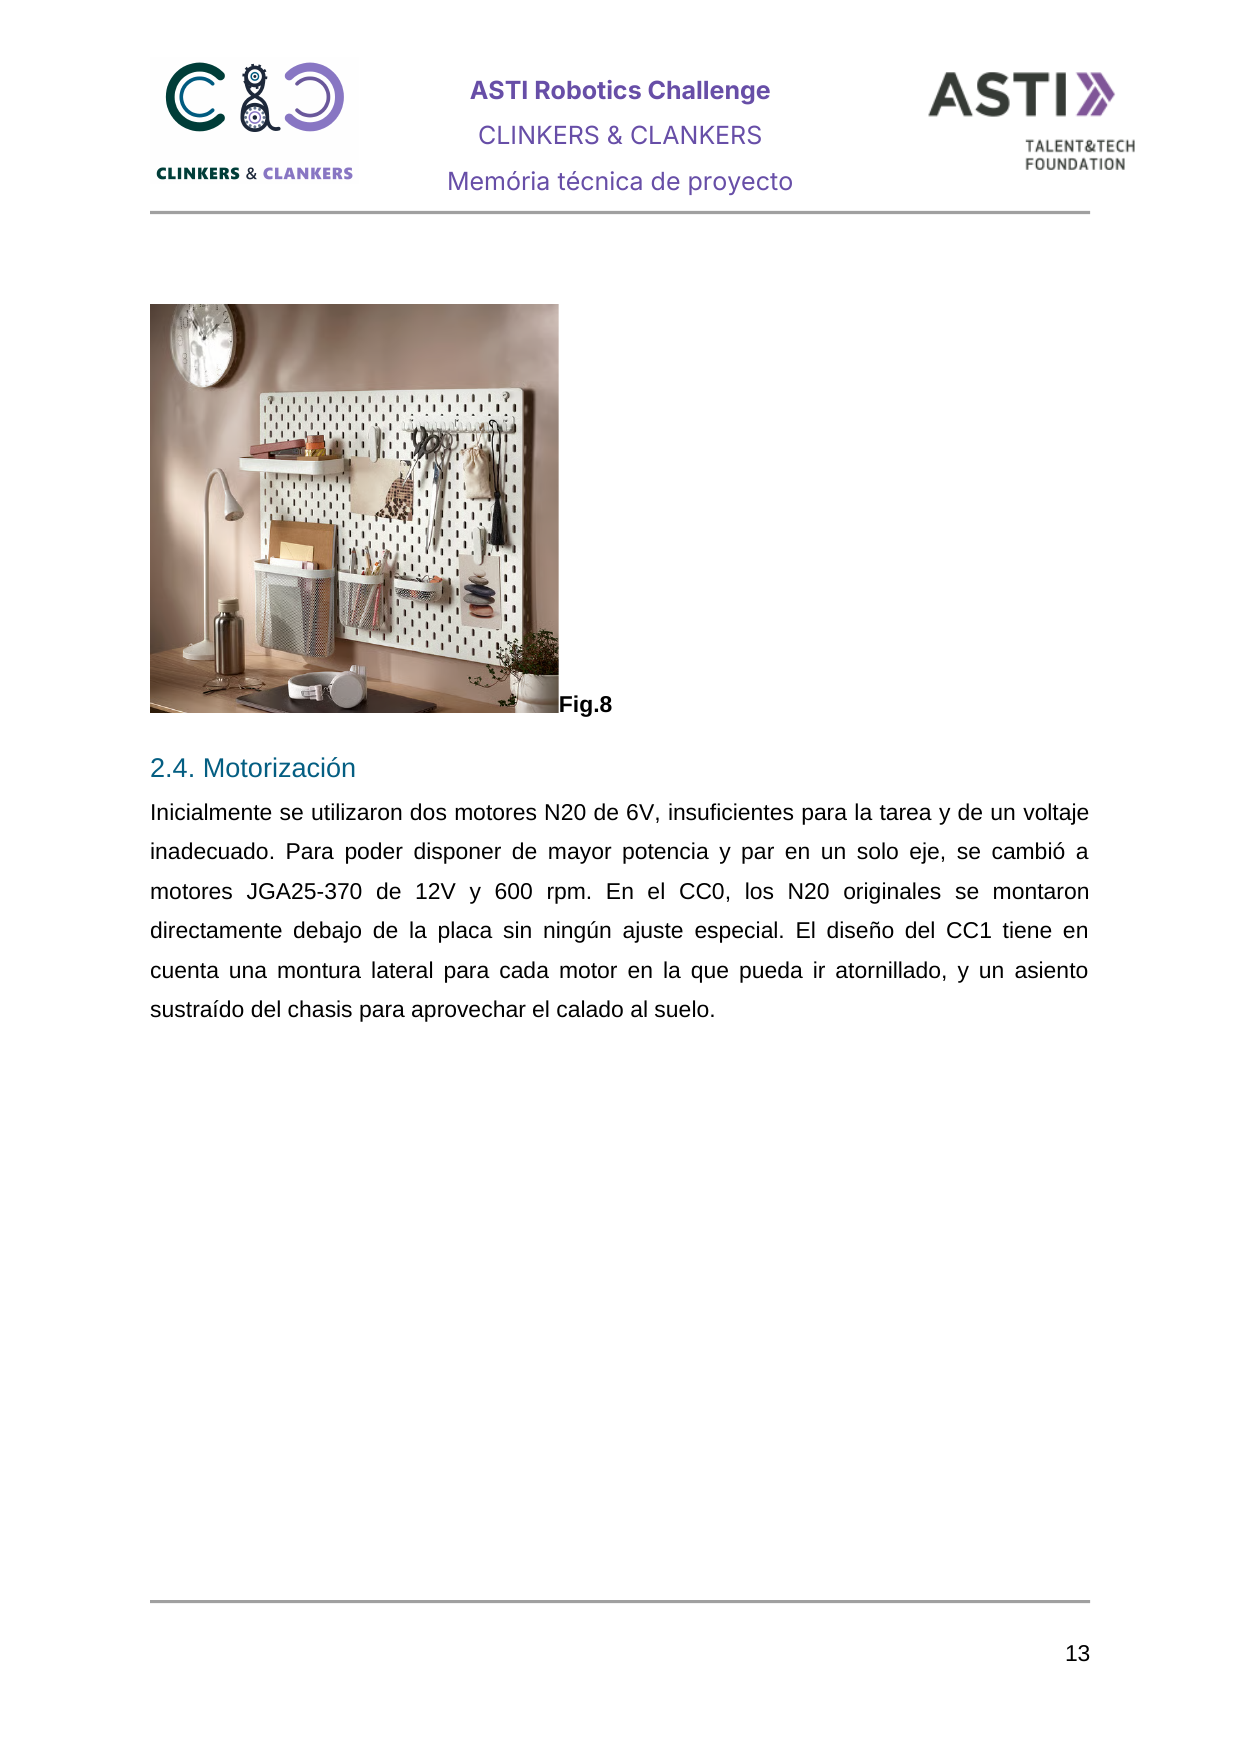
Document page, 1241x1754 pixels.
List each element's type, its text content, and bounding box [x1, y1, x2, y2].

text Inicialmente se utilizaron dos motores N20 de 6V, insuficientes para la tarea y de un voltaje inadecuado. Para poder disponer de mayor potencia y par en un solo eje, se cambió a motores JGA25-370 de 12V y 600 rpm. En el CC0, los N20 originales se montaron directamente debajo de la placa sin ningún ajuste especial. El diseño del CC1 tiene en cuenta una montura lateral para cada motor en la que pueda ir atornillado, y un asiento sustraído del chasis para aprovechar el calado al suelo. [150, 799, 1090, 1022]
subtitle 2.4. Motorización [150, 752, 1090, 783]
picture [150, 57, 359, 184]
picture [875, 67, 1187, 176]
picture [150, 304, 559, 713]
